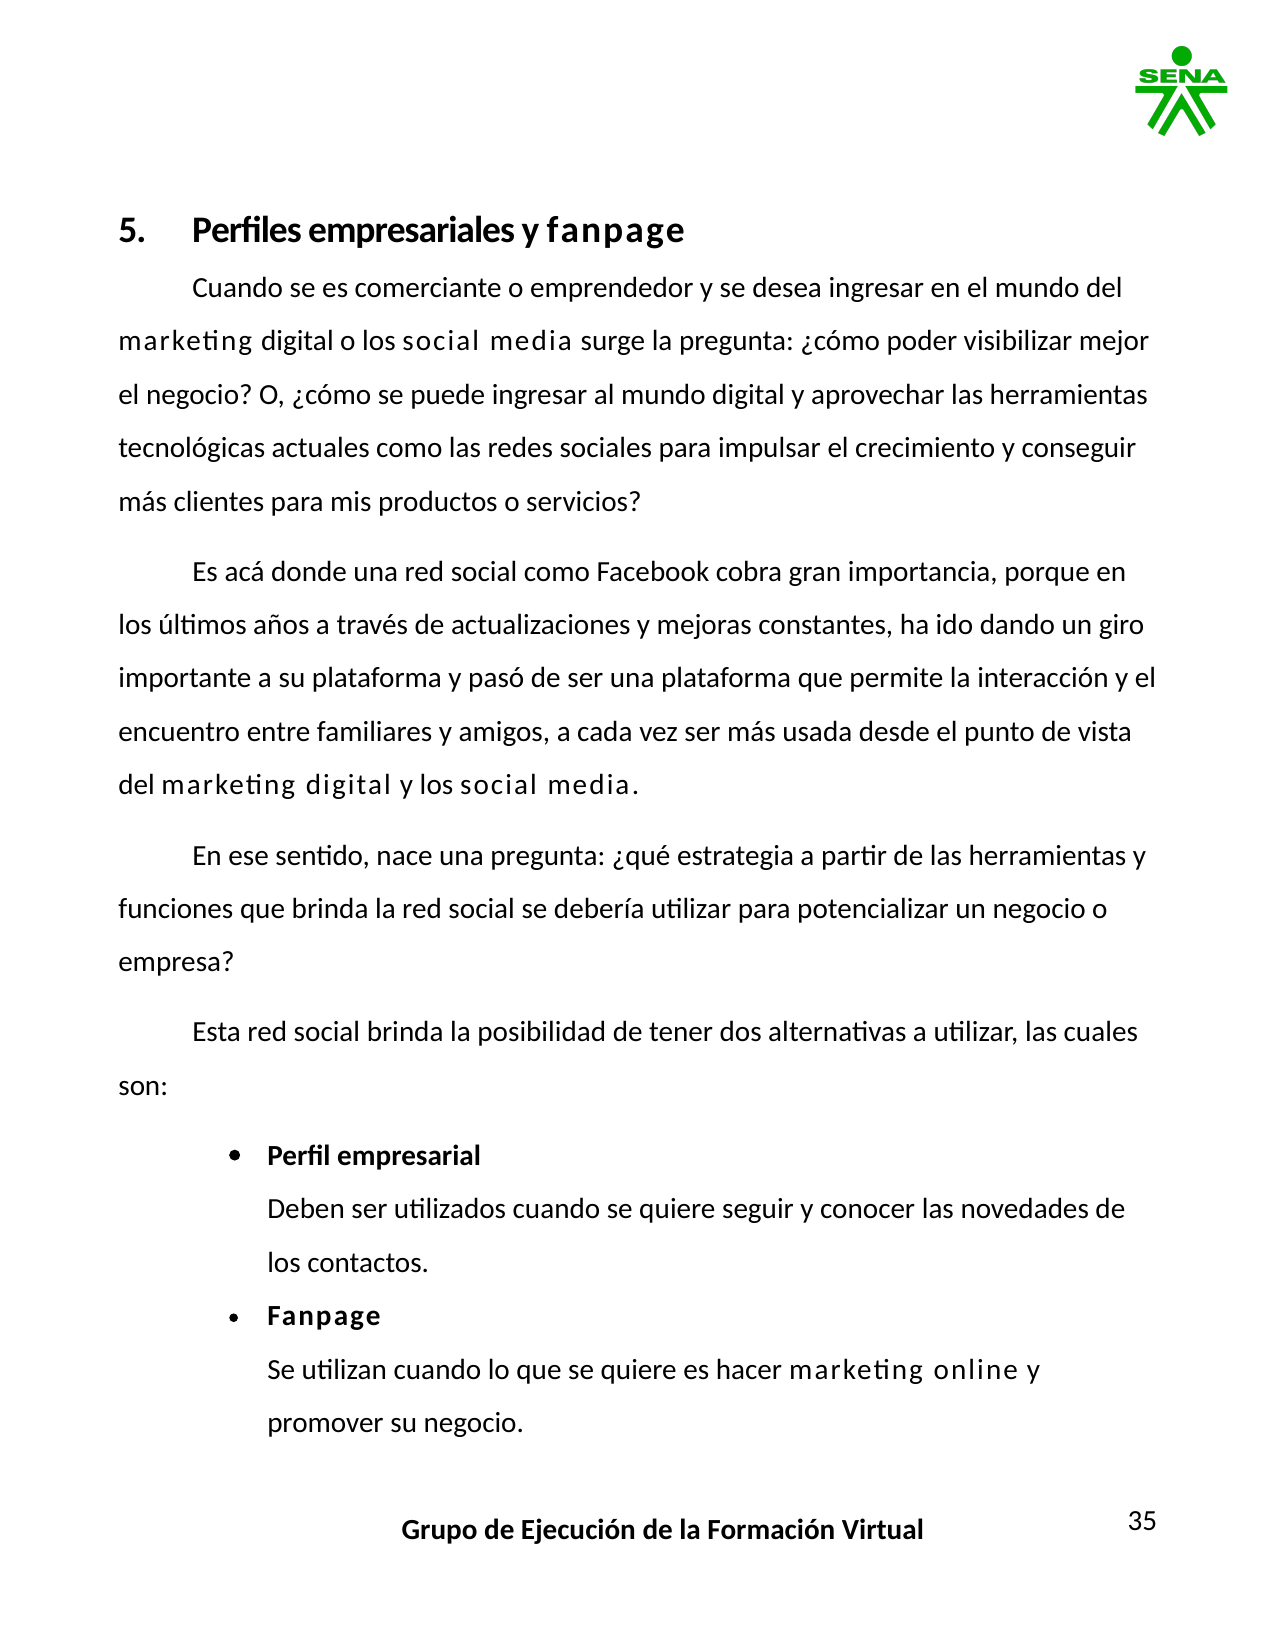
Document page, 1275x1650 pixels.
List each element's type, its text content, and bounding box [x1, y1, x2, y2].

list Fanpage [229, 1297, 1157, 1333]
list Perfil empresarial [229, 1137, 1157, 1173]
picture [1135, 46, 1228, 136]
text En ese sentido, nace una pregunta: ¿qué estrategia a partir de las herramientas y funciones que brinda la red social se debería utilizar para potencializar un negocio o empresa? [118, 837, 1157, 979]
text Esta red social brinda la posibilidad de tener dos alternativas a utilizar, las cuales son: [118, 1013, 1157, 1103]
text Es acá donde una red social como Facebook cobra gran importancia, porque en los últimos años a través de actualizaciones y mejoras constantes, ha ido dando un giro importante a su plataforma y pasó de ser una plataforma que permite la interacción y el encuentro entre familiares y amigos, a cada vez ser más usada desde el punto de vista del marketing digital y los social media. [118, 553, 1157, 802]
list Deben ser utilizados cuando se quiere seguir y conocer las novedades de los contactos. [267, 1191, 1157, 1279]
list Se utilizan cuando lo que se quiere es hacer marketing online y promover su negocio. [267, 1351, 1157, 1440]
subtitle Perfiles empresariales y fanpage [118, 206, 1157, 252]
text Cuando se es comerciante o emprendedor y se desea ingresar en el mundo del marketing digital o los social media surge la pregunta: ¿cómo poder visibilizar mejor el negocio? O, ¿cómo se puede ingresar al mundo digital y aprovechar las herramientas tecnológicas actuales como las redes sociales para impulsar el crecimiento y conseguir más clientes para mis productos o servicios? [118, 269, 1157, 518]
